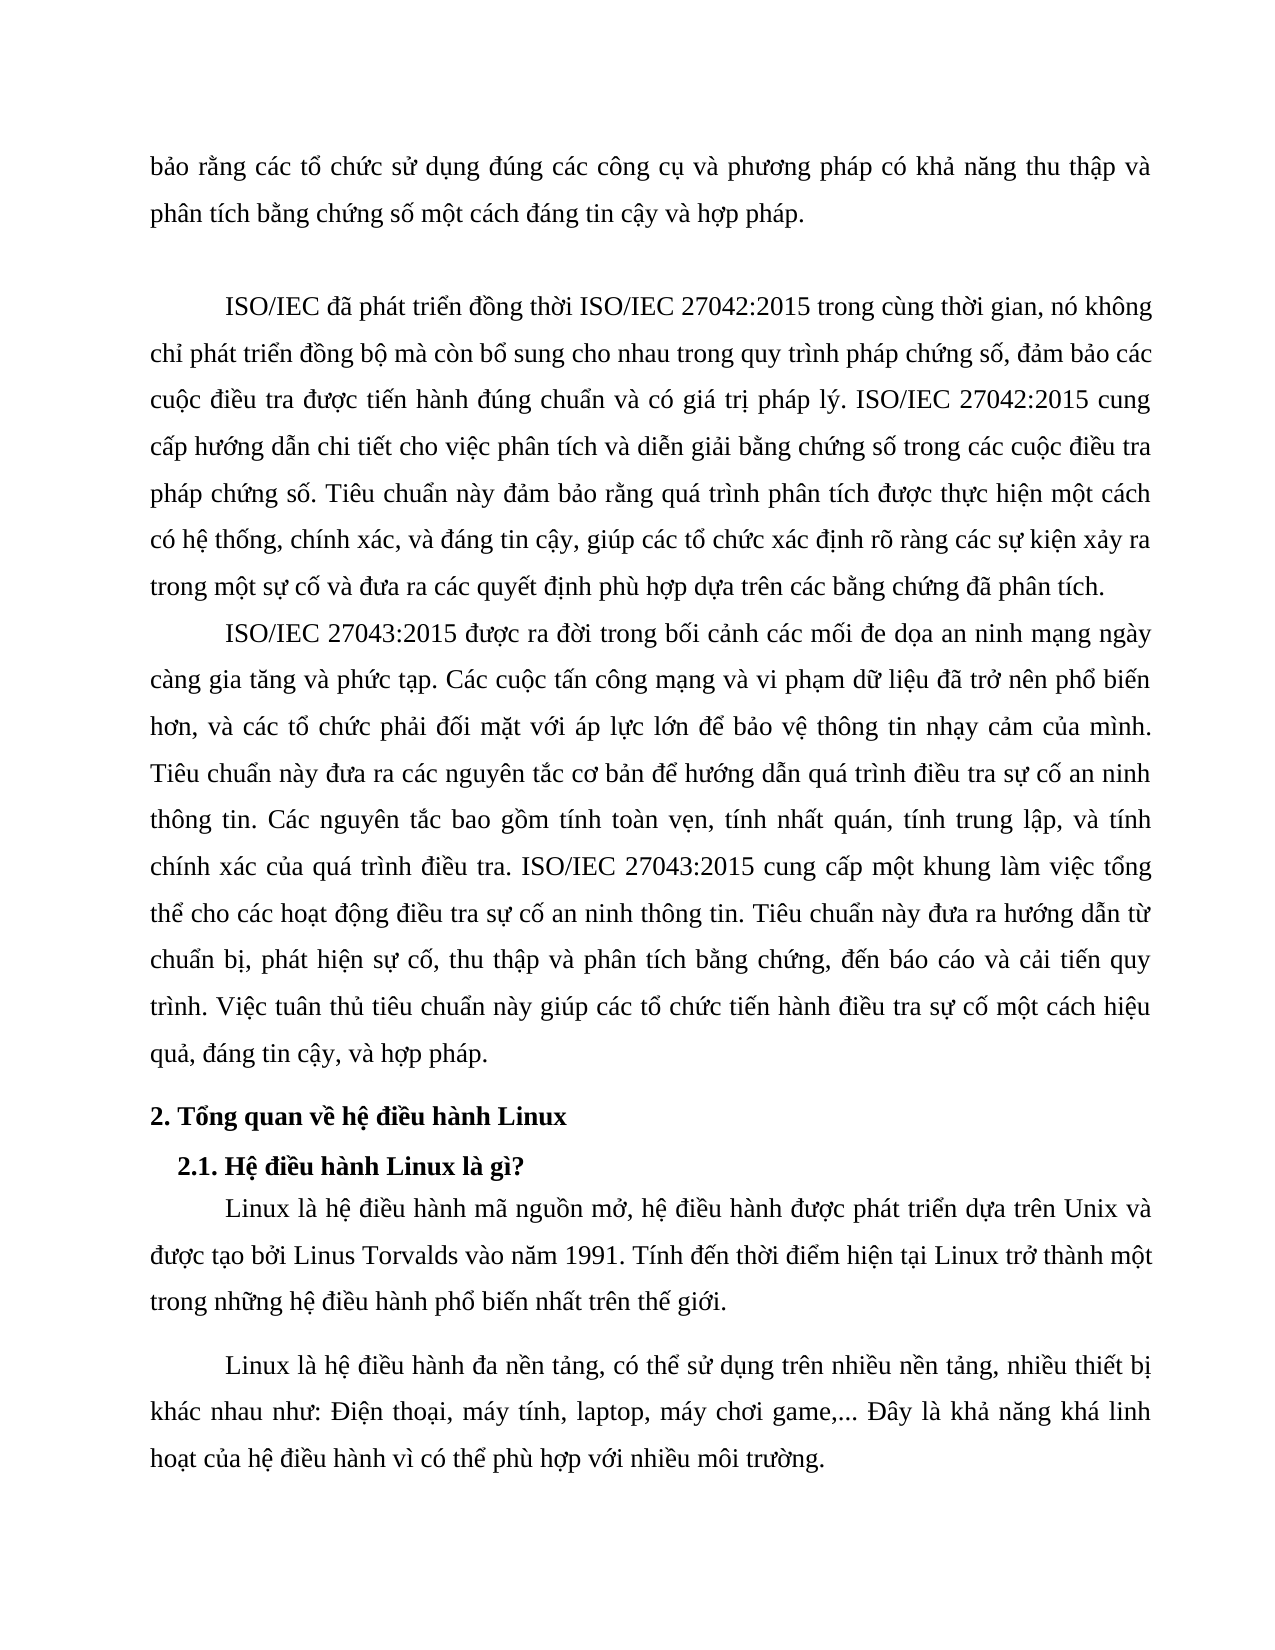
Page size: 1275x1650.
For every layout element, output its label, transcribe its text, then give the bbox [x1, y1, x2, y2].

text ISO/IEC 27043:2015 được ra đời trong bối cảnh các mối đe dọa an ninh mạng ngày càng gia tăng và phức tạp. Các cuộc tấn công mạng và vi phạm dữ liệu đã trở nên phổ biến hơn, và các tổ chức phải đối mặt với áp lực lớn để bảo vệ thông tin nhạy cảm của mình. Tiêu chuẩn này đưa ra các nguyên tắc cơ bản để hướng dẫn quá trình điều tra sự cố an ninh thông tin. Các nguyên tắc bao gồm tính toàn vẹn, tính nhất quán, tính trung lập, và tính chính xác của quá trình điều tra. ISO/IEC 27043:2015 cung cấp một khung làm việc tổng thể cho các hoạt động điều tra sự cố an ninh thông tin. Tiêu chuẩn này đưa ra hướng dẫn từ chuẩn bị, phát hiện sự cố, thu thập và phân tích bằng chứng, đến báo cáo và cải tiến quy trình. Việc tuân thủ tiêu chuẩn này giúp các tổ chức tiến hành điều tra sự cố một cách hiệu quả, đáng tin cậy, và hợp pháp. [150, 617, 1153, 1068]
text ISO/IEC đã phát triển đồng thời ISO/IEC 27042:2015 trong cùng thời gian, nó không chỉ phát triển đồng bộ mà còn bổ sung cho nhau trong quy trình pháp chứng số, đảm bảo các cuộc điều tra được tiến hành đúng chuẩn và có giá trị pháp lý. ISO/IEC 27042:2015 cung cấp hướng dẫn chi tiết cho việc phân tích và diễn giải bằng chứng số trong các cuộc điều tra pháp chứng số. Tiêu chuẩn này đảm bảo rằng quá trình phân tích được thực hiện một cách có hệ thống, chính xác, và đáng tin cậy, giúp các tổ chức xác định rõ ràng các sự kiện xảy ra trong một sự cố và đưa ra các quyết định phù hợp dựa trên các bằng chứng đã phân tích. [150, 290, 1153, 601]
text Linux là hệ điều hành đa nền tảng, có thể sử dụng trên nhiều nền tảng, nhiều thiết bị khác nhau như: Điện thoại, máy tính, laptop, máy chơi game,... Đây là khả năng khá linh hoạt của hệ điều hành vì có thể phù hợp với nhiều môi trường. [150, 1349, 1153, 1473]
text Linux là hệ điều hành mã nguồn mở, hệ điều hành được phát triển dựa trên Unix và được tạo bởi Linus Torvalds vào năm 1991. Tính đến thời điểm hiện tại Linux trở thành một trong những hệ điều hành phổ biến nhất trên thế giới. [150, 1192, 1153, 1317]
subtitle 2.1. Hệ điều hành Linux là gì? [150, 1150, 1153, 1181]
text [150, 150, 1153, 228]
subtitle 2. Tổng quan về hệ điều hành Linux [150, 1100, 1153, 1131]
